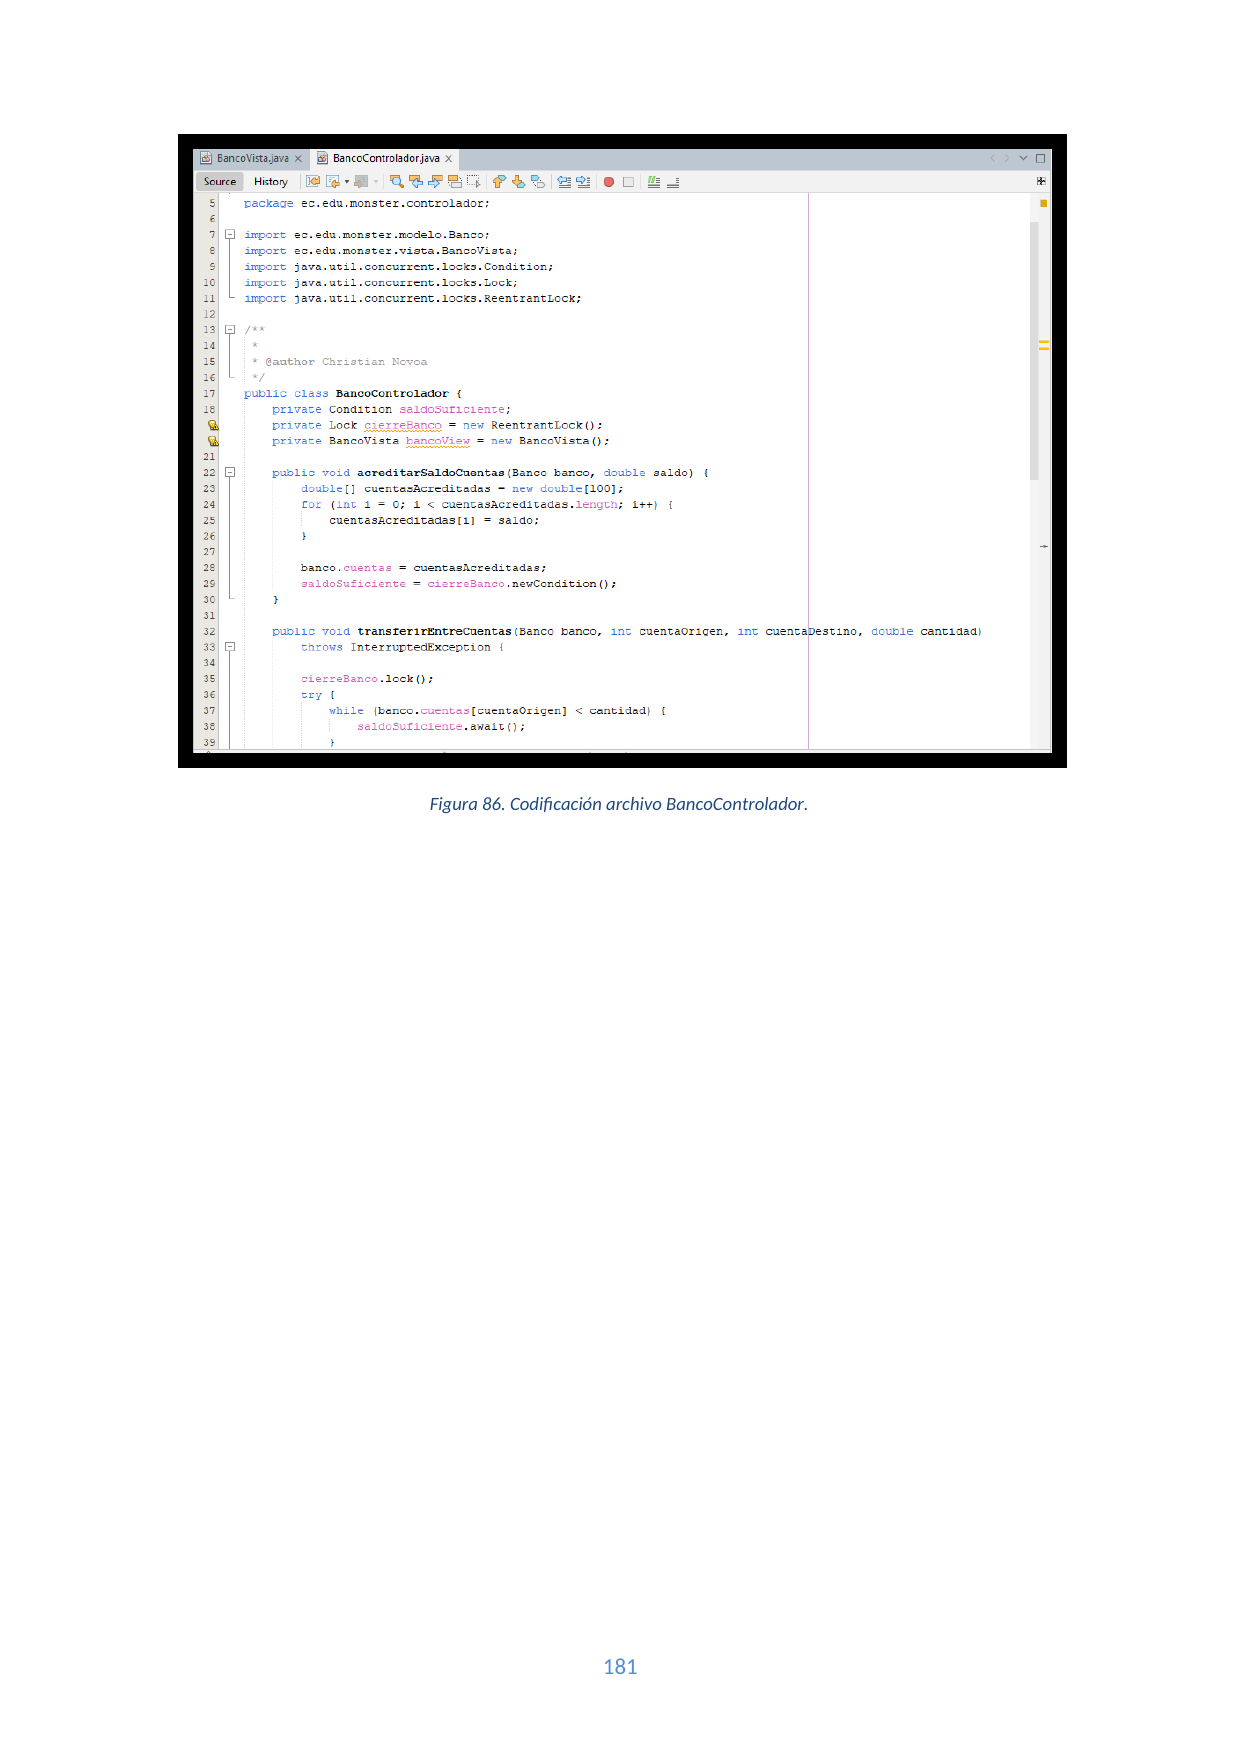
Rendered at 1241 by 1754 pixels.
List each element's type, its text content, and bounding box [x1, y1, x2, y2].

picture [193, 149, 1052, 753]
text Figura 86. Codificación archivo BancoControlador. [177, 792, 1063, 815]
